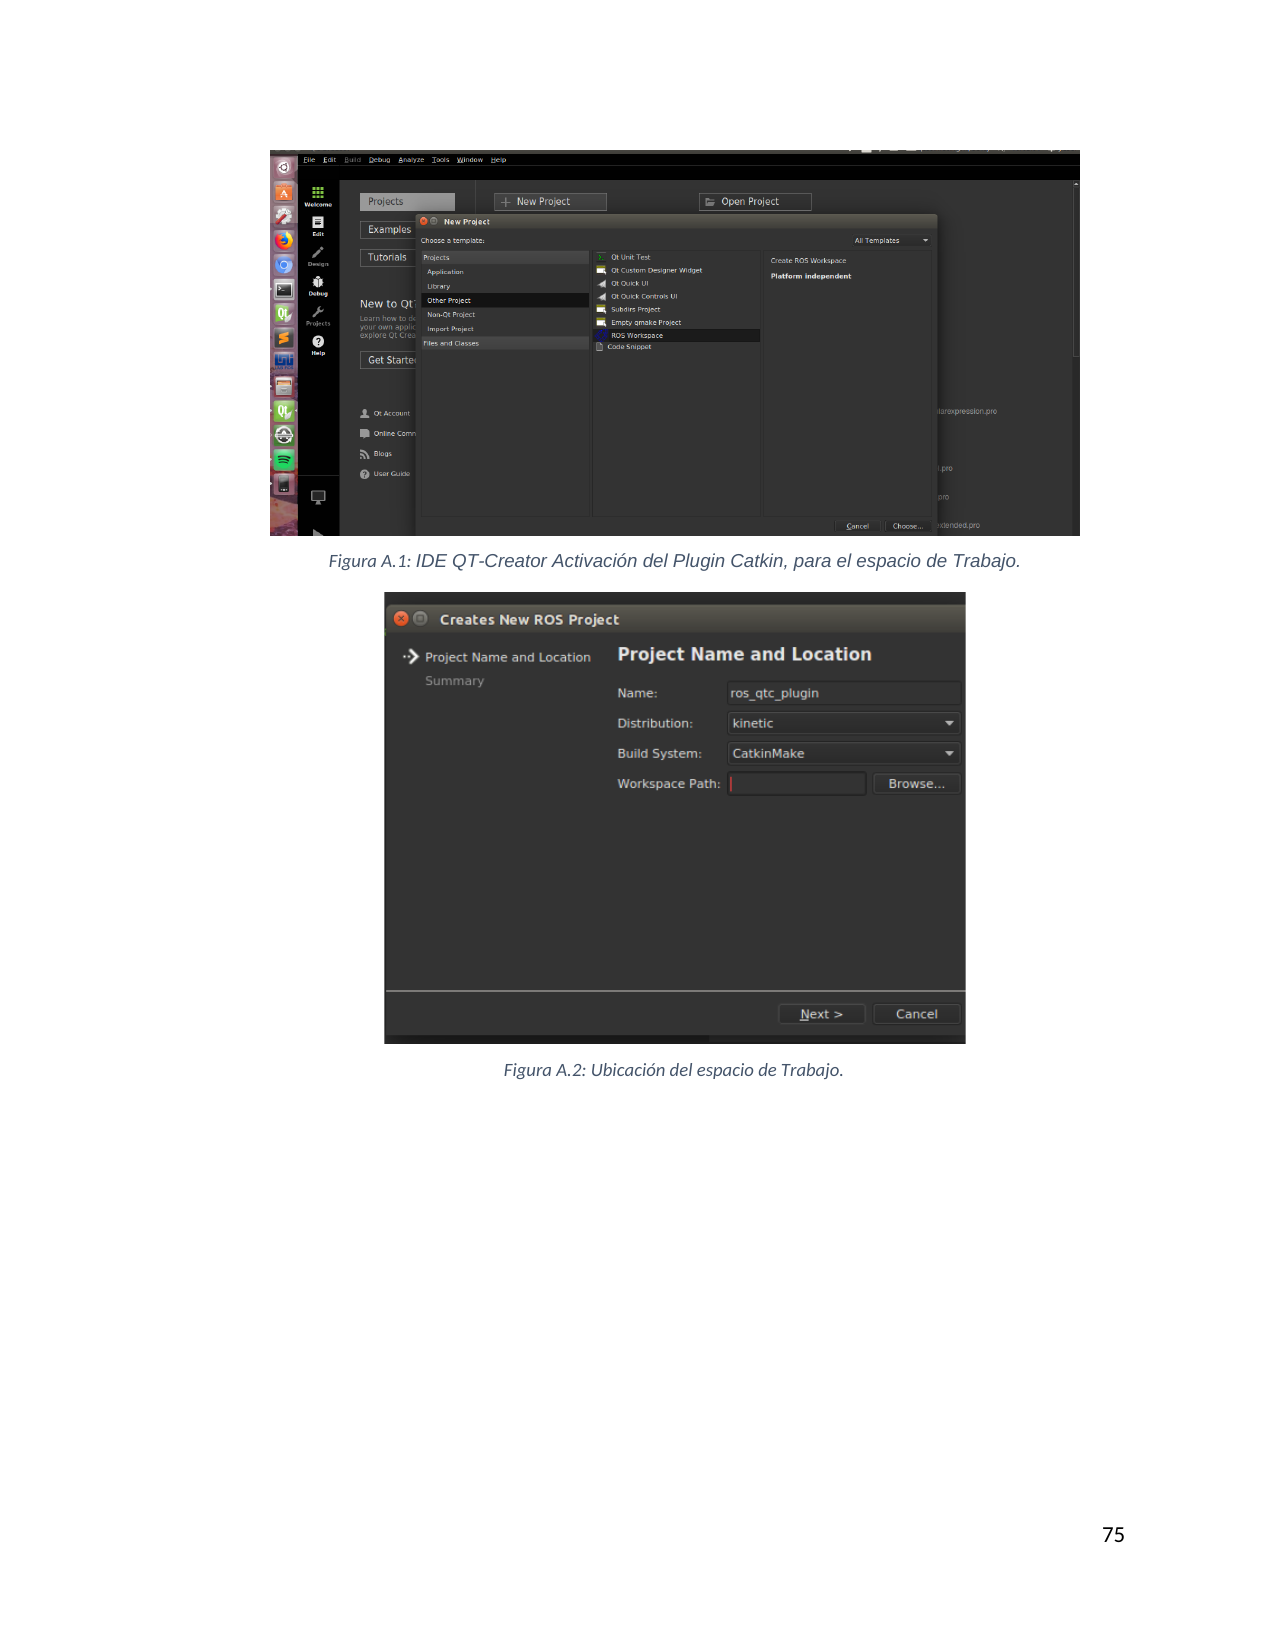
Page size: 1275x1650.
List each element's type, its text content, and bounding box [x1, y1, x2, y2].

text Figura A.: IDE QT-Creator Activación del Plugin Catkin, para el espacio de Trabajo. [225, 549, 1125, 572]
picture [270, 150, 1080, 536]
text Figura A.: Ubicación del espacio de Trabajo. [225, 1058, 1125, 1081]
picture [384, 592, 966, 1044]
